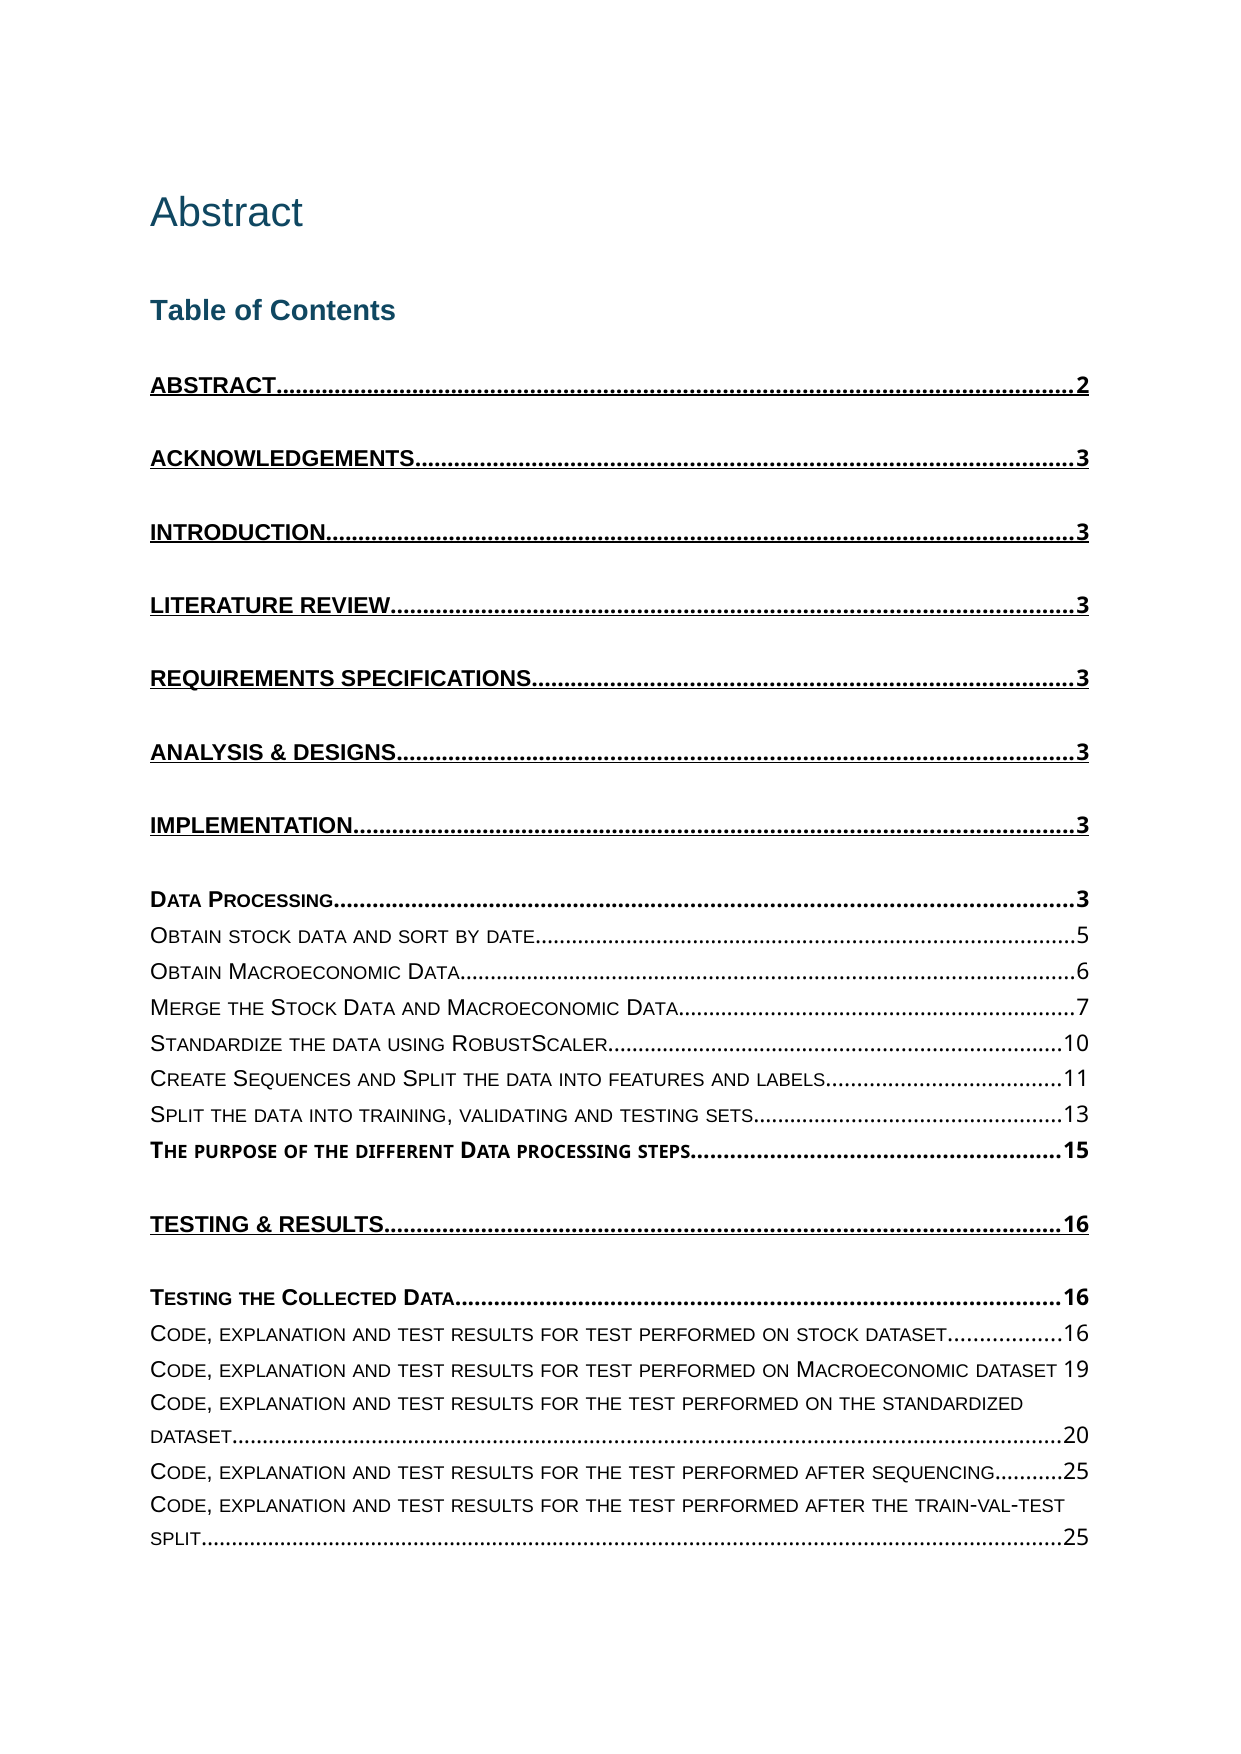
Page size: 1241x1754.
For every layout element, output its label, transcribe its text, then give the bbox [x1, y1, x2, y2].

subtitle Abstract [150, 187, 1090, 235]
